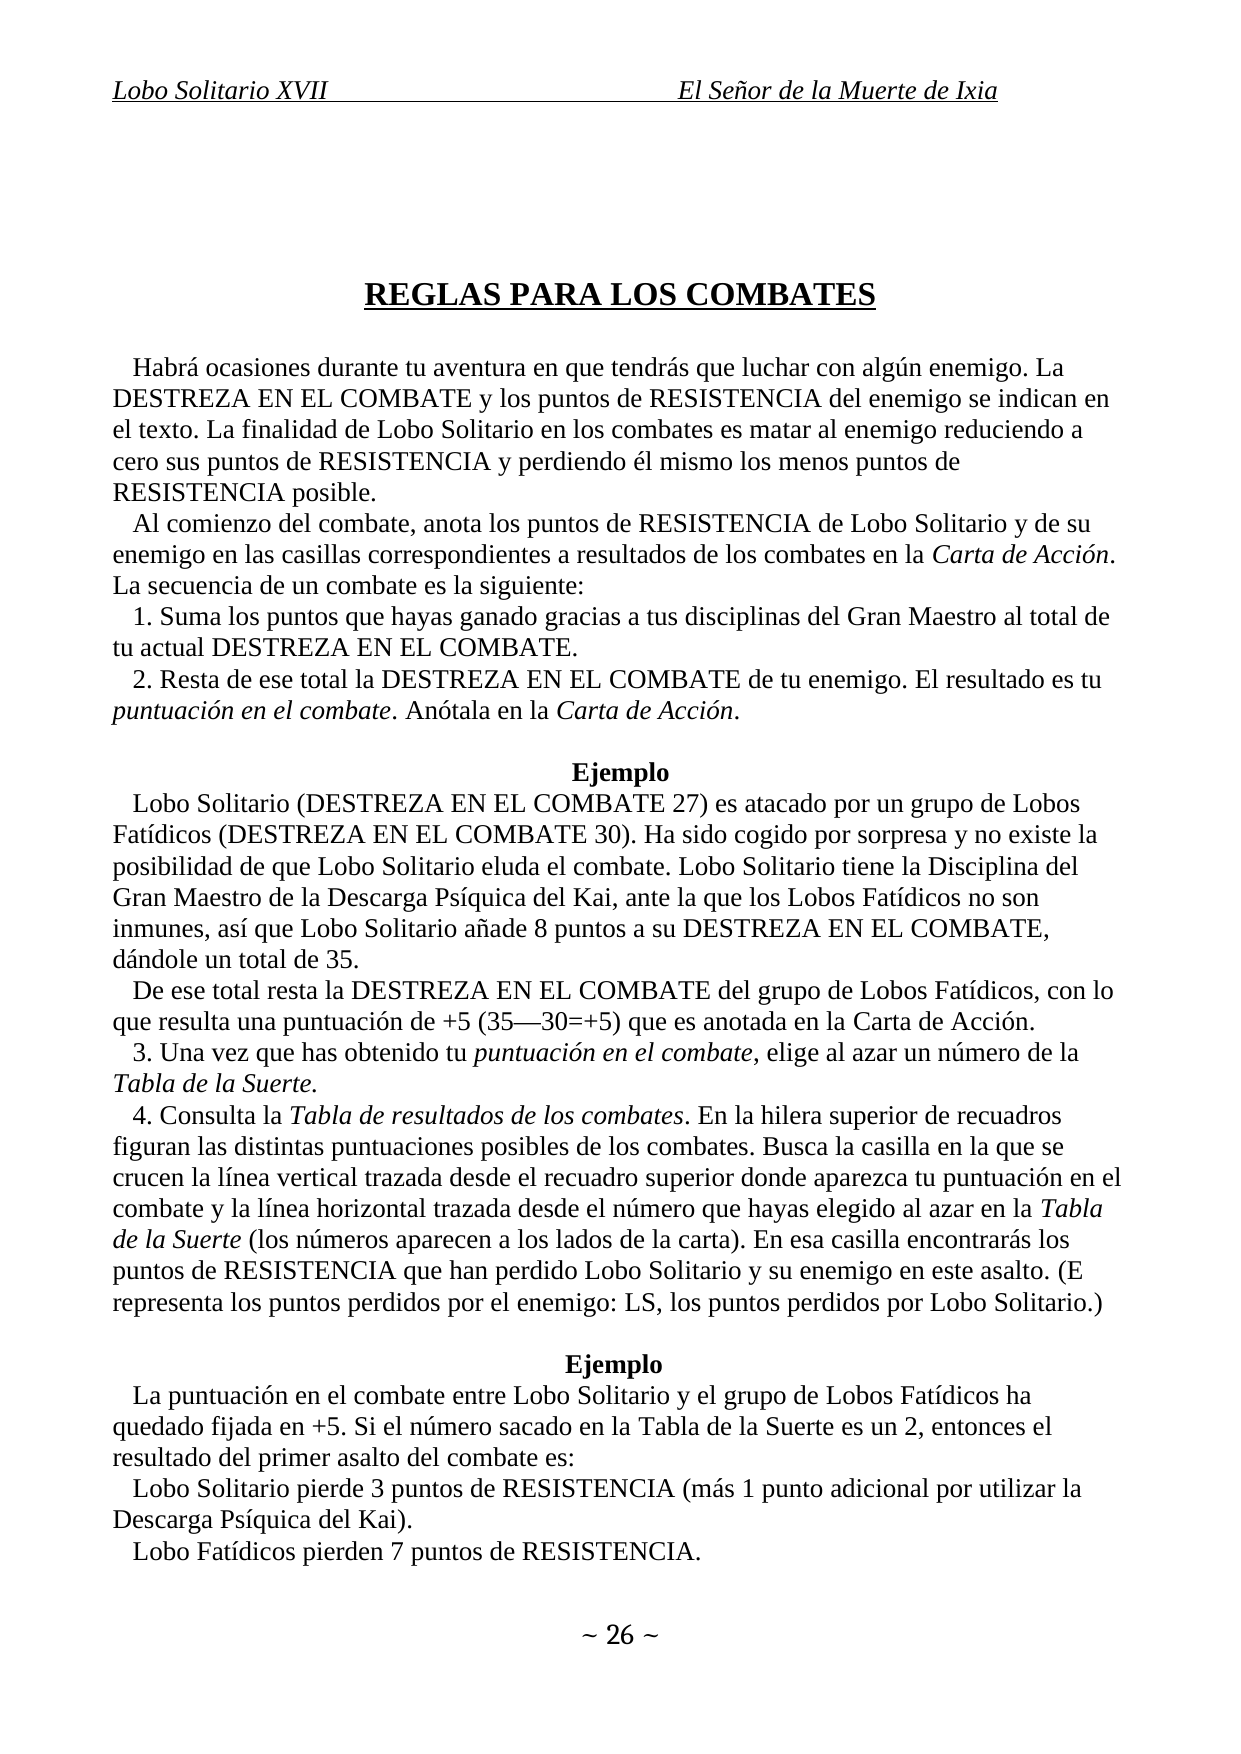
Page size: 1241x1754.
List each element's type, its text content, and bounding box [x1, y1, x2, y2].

text Al comienzo del combate, anota los puntos de RESISTENCIA de Lobo Solitario y de su enemigo en las casillas correspondientes a resultados de los combates en la Carta de Acción. La secuencia de un combate es la siguiente: [112, 507, 1128, 600]
text Fatídicos (DESTREZA EN EL COMBATE 30). Ha sido cogido por sorpresa y no existe la [112, 818, 1128, 849]
text dándole un total de 35. [112, 943, 1128, 974]
text REGLAS PARA LOS COMBATES [112, 274, 1128, 313]
text Lobo Solitario (DESTREZA EN EL COMBATE 27) es atacado por un grupo de Lobos [112, 787, 1128, 818]
text Lobo Fatídicos pierden 7 puntos de RESISTENCIA. [112, 1535, 1128, 1566]
text inmunes, así que Lobo Solitario añade 8 puntos a su DESTREZA EN EL COMBATE, [112, 912, 1128, 943]
text Lobo Solitario pierde 3 puntos de RESISTENCIA (más 1 punto adicional por utilizar la [112, 1472, 1128, 1504]
text Ejemplo [112, 1348, 1128, 1379]
text Ejemplo [112, 756, 1128, 787]
text que resulta una puntuación de +5 (35—30=+5) que es anotada en la Carta de Acción. [112, 1005, 1128, 1036]
text Habrá ocasiones durante tu aventura en que tendrás que luchar con algún enemigo. La [112, 351, 1128, 382]
text 3. Una vez que has obtenido tu puntuación en el combate, elige al azar un número de la Tabla de la Suerte. [112, 1036, 1128, 1099]
text Descarga Psíquica del Kai). [112, 1504, 1128, 1535]
text posibilidad de que Lobo Solitario eluda el combate. Lobo Solitario tiene la Disciplina del [112, 849, 1128, 881]
text 4. Consulta la Tabla de resultados de los combates. En la hilera superior de recuadros figuran las distintas puntuaciones posibles de los combates. Busca la casilla en la que se crucen la línea vertical trazada desde el recuadro superior donde aparezca tu puntuación en el combate y la línea horizontal trazada desde el número que hayas elegido al azar en la Tabla de la Suerte (los números aparecen a los lados de la carta). En esa casilla encontrarás los puntos de RESISTENCIA que han perdido Lobo Solitario y su enemigo en este asalto. (E representa los puntos perdidos por el enemigo: LS, los puntos perdidos por Lobo Solitario.) [112, 1099, 1128, 1317]
text 2. Resta de ese total la DESTREZA EN EL COMBATE de tu enemigo. El resultado es tu [112, 663, 1128, 694]
text DESTREZA EN EL COMBATE y los puntos de RESISTENCIA del enemigo se indican en el texto. La finalidad de Lobo Solitario en los combates es matar al enemigo reduciendo a cero sus puntos de RESISTENCIA y perdiendo él mismo los menos puntos de RESISTENCIA posible. [112, 382, 1128, 507]
text De ese total resta la DESTREZA EN EL COMBATE del grupo de Lobos Fatídicos, con lo [112, 974, 1128, 1005]
text puntuación en el combate. Anótala en la Carta de Acción. [112, 694, 1128, 725]
text Gran Maestro de la Descarga Psíquica del Kai, ante la que los Lobos Fatídicos no son [112, 881, 1128, 912]
text 1. Suma los puntos que hayas ganado gracias a tus disciplinas del Gran Maestro al total de tu actual DESTREZA EN EL COMBATE. [112, 600, 1128, 663]
text La puntuación en el combate entre Lobo Solitario y el grupo de Lobos Fatídicos ha quedado fijada en +5. Si el número sacado en la Tabla de la Suerte es un 2, entonces el resultado del primer asalto del combate es: [112, 1379, 1128, 1472]
